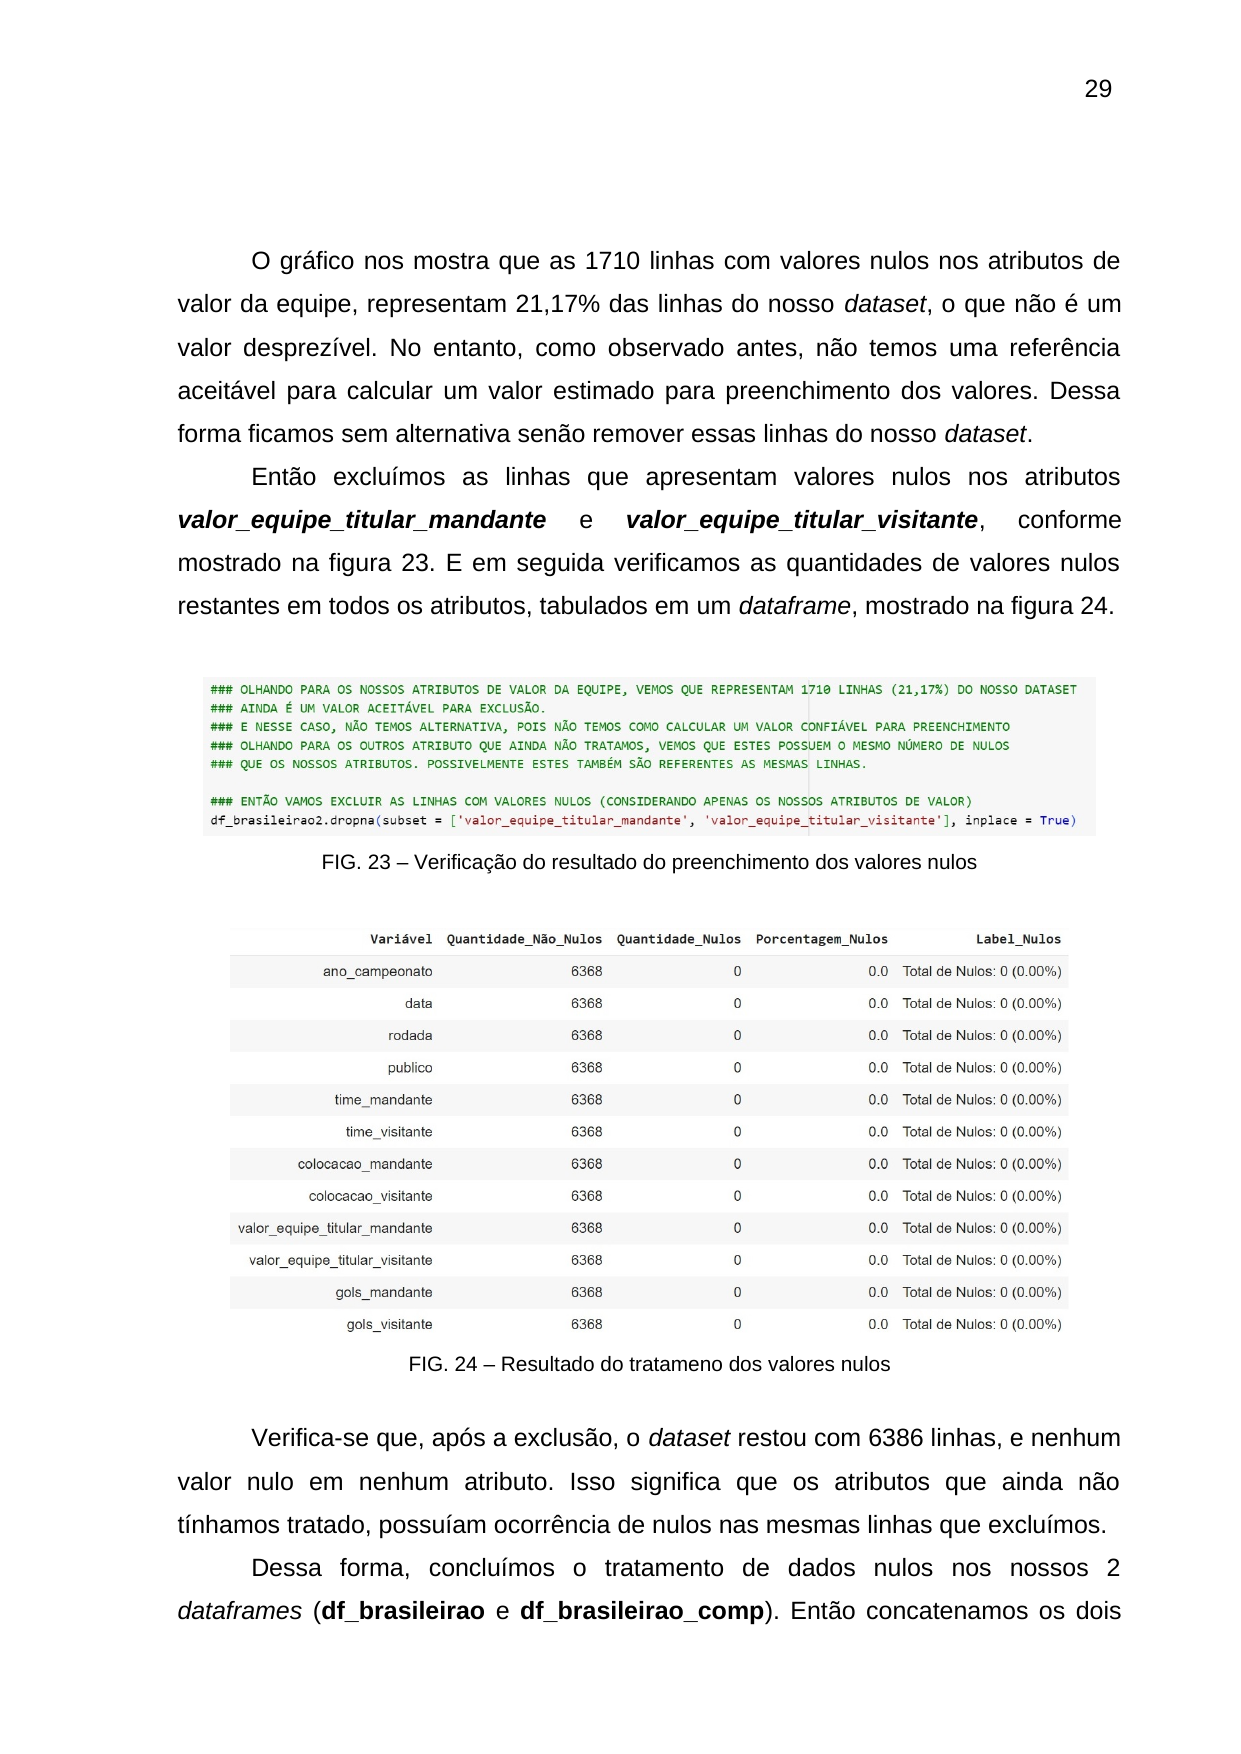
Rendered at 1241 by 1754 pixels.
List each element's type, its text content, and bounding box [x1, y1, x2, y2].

text Então excluímos as linhas que apresentam valores nulos nos atributos valor_equipe_titular_mandante e valor_equipe_titular_visitante, conforme mostrado na figura 23. E em seguida verificamos as quantidades de valores nulos restantes em todos os atributos, tabulados em um dataframe, mostrado na figura 24. [177, 462, 1122, 620]
text FIG. 24 – Resultado do tratameno dos valores nulos [177, 1351, 1122, 1375]
text FIG. 23 – Verificação do resultado do preenchimento dos valores nulos [177, 850, 1122, 874]
picture [230, 928, 1069, 1337]
picture [203, 677, 1096, 836]
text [177, 1553, 1122, 1624]
text Verifica-se que, após a exclusão, o dataset restou com 6386 linhas, e nenhum valor nulo em nenhum atributo. Isso significa que os atributos que ainda não tínhamos tratado, possuíam ocorrência de nulos nas mesmas linhas que excluímos. [177, 1423, 1122, 1538]
text O gráfico nos mostra que as 1710 linhas com valores nulos nos atributos de valor da equipe, representam 21,17% das linhas do nosso dataset, o que não é um valor desprezível. No entanto, como observado antes, não temos uma referência aceitável para calcular um valor estimado para preenchimento dos valores. Dessa forma ficamos sem alternativa senão remover essas linhas do nosso dataset. [177, 246, 1122, 447]
